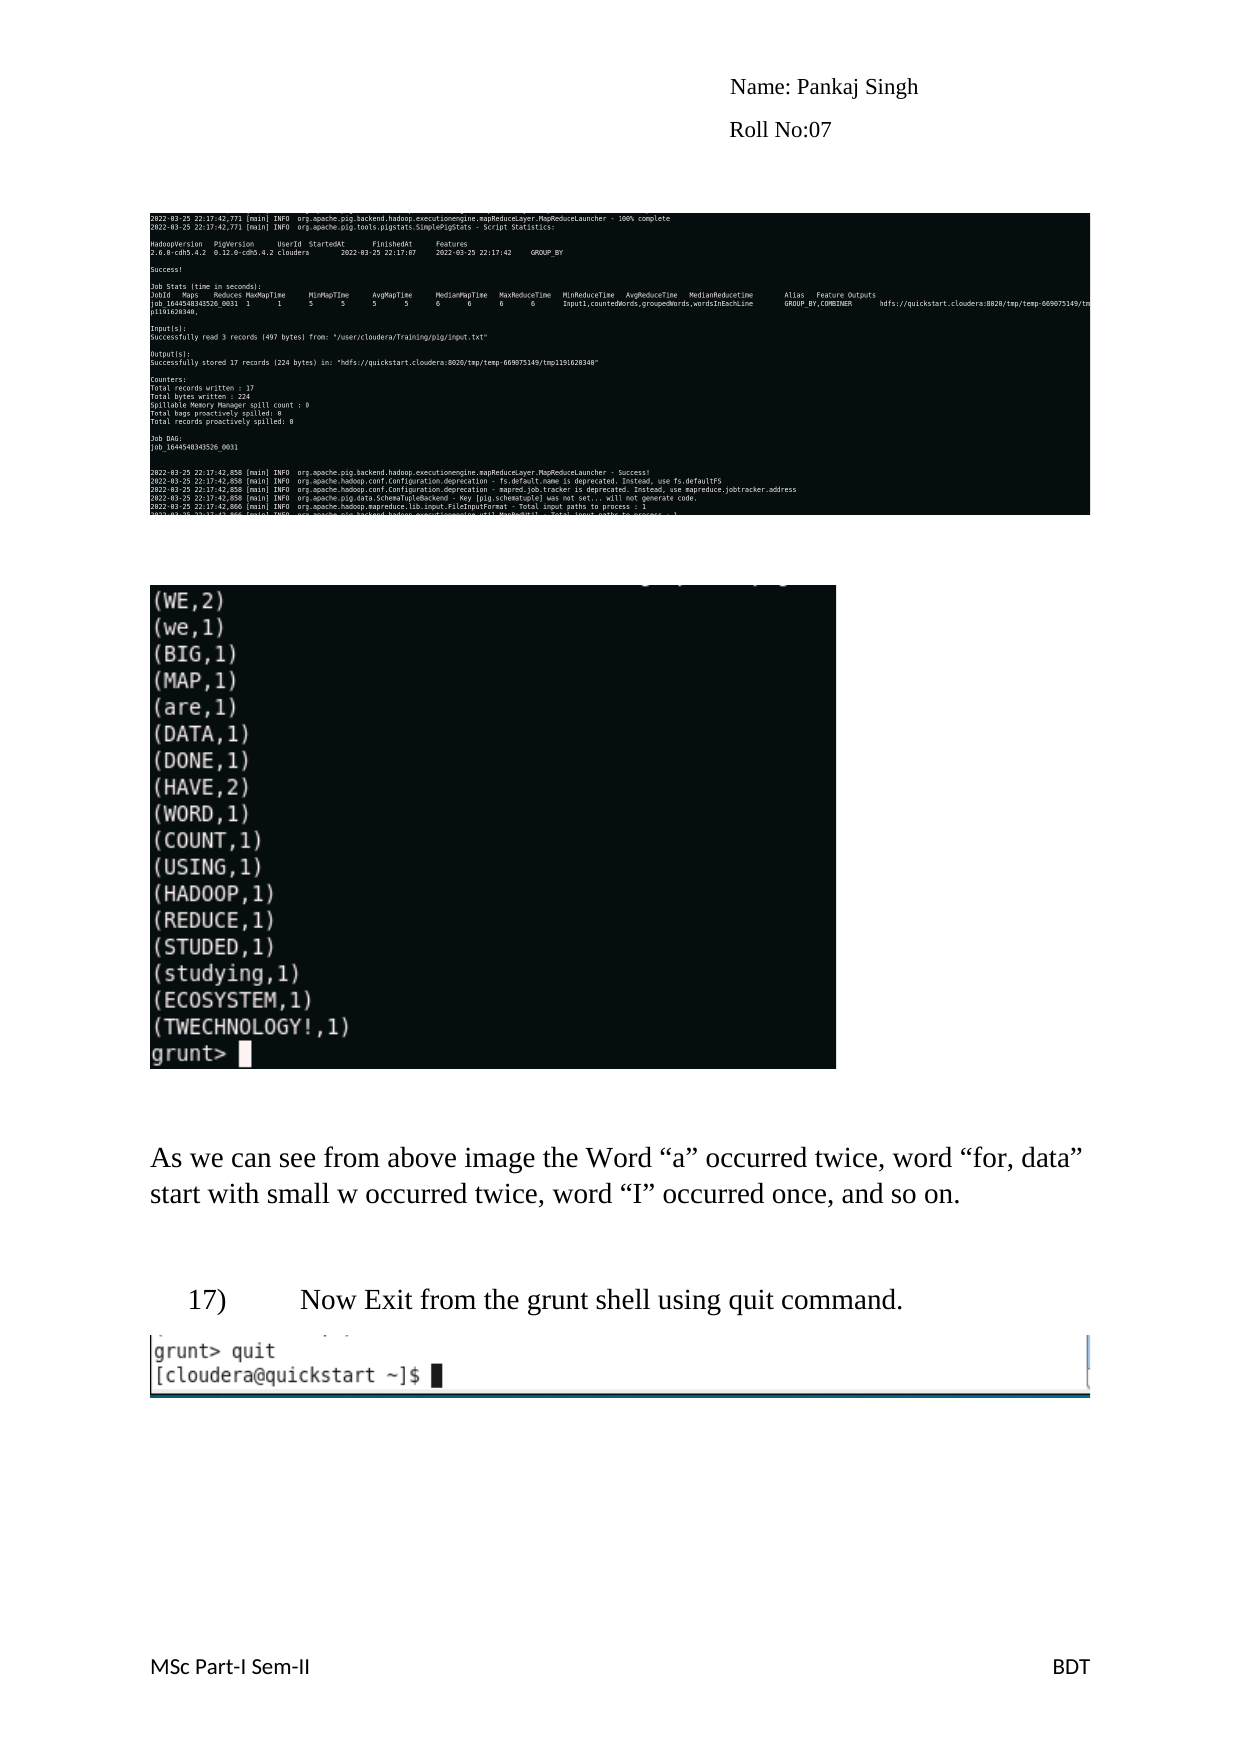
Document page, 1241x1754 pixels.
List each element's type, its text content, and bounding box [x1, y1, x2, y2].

text As we can see from above image the Word “a” occurred twice, word “for, data” start with small w occurred twice, word “I” occurred once, and so on. [150, 1140, 1090, 1210]
picture [150, 213, 1091, 515]
picture [150, 585, 837, 1069]
list Now Exit from the grunt shell using quit command. [187, 1282, 1090, 1316]
picture [150, 1335, 1091, 1394]
